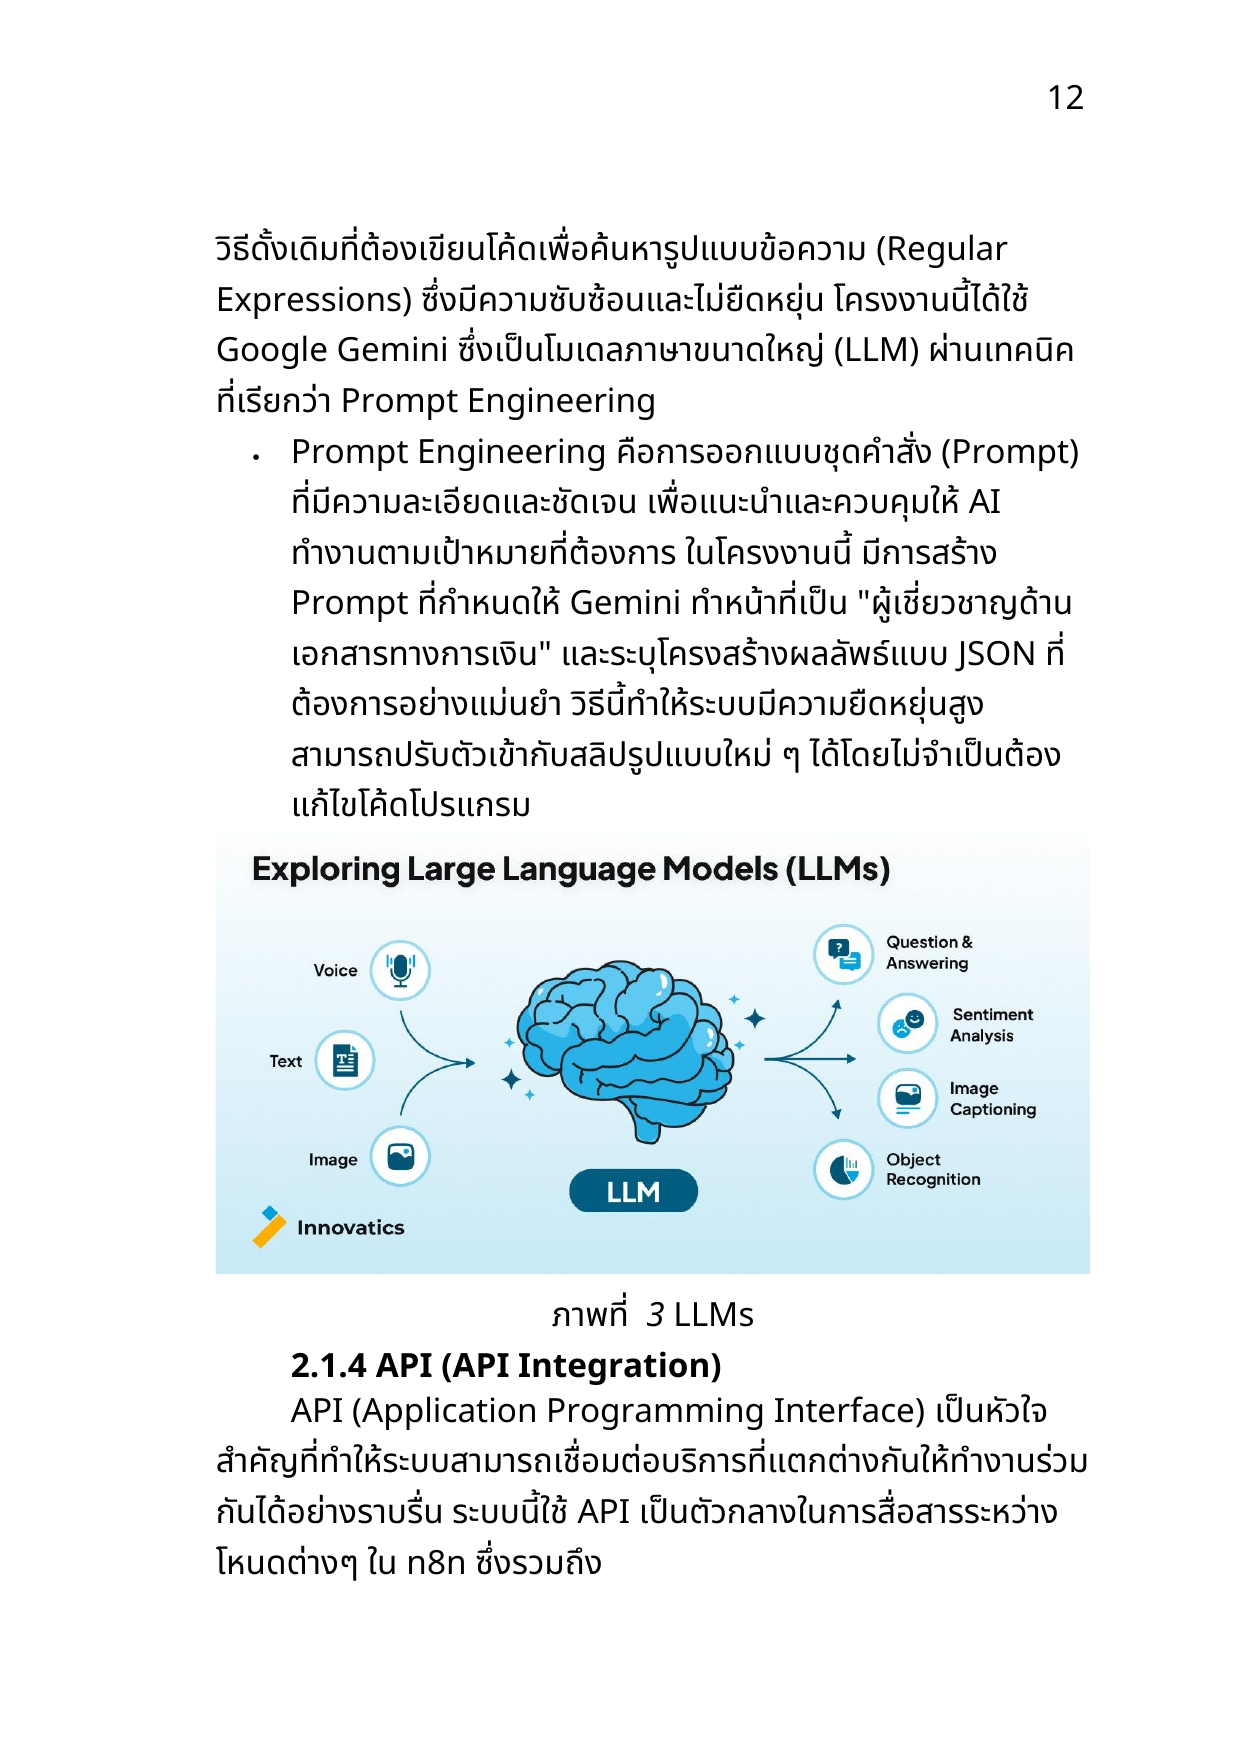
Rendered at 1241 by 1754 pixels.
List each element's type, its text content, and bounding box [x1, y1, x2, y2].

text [216, 225, 1090, 427]
list Prompt Engineering คือการออกแบบชุดคำสั่ง (Prompt) ที่มีความละเอียดและชัดเจน เพื่อแนะนำและควบคุมให้ AI ทำงานตามเป้าหมายที่ต้องการ ในโครงงานนี้ มีการสร้าง Prompt ที่กำหนดให้ Gemini ทำหน้าที่เป็น "ผู้เชี่ยวชาญด้านเอกสารทางการเงิน" และระบุโครงสร้างผลลัพธ์แบบ JSON ที่ต้องการอย่างแม่นยำ วิธีนี้ทำให้ระบบมีความยืดหยุ่นสูง สามารถปรับตัวเข้ากับสลิปรูปแบบใหม่ ๆ ได้โดยไม่จำเป็นต้องแก้ไขโค้ดโปรแกรม [253, 427, 1090, 831]
subtitle 2.1.4 API (API Integration) [216, 1341, 1090, 1387]
picture [215, 831, 1091, 1274]
text API (Application Programming Interface) เป็นหัวใจสำคัญที่ทำให้ระบบสามารถเชื่อมต่อบริการที่แตกต่างกันให้ทำงานร่วมกันได้อย่างราบรื่น ระบบนี้ใช้ API เป็นตัวกลางในการสื่อสารระหว่างโหนดต่างๆ ใน n8n ซึ่งรวมถึง [216, 1387, 1090, 1589]
text ภาพที่ 3 LLMs [216, 1291, 1090, 1341]
